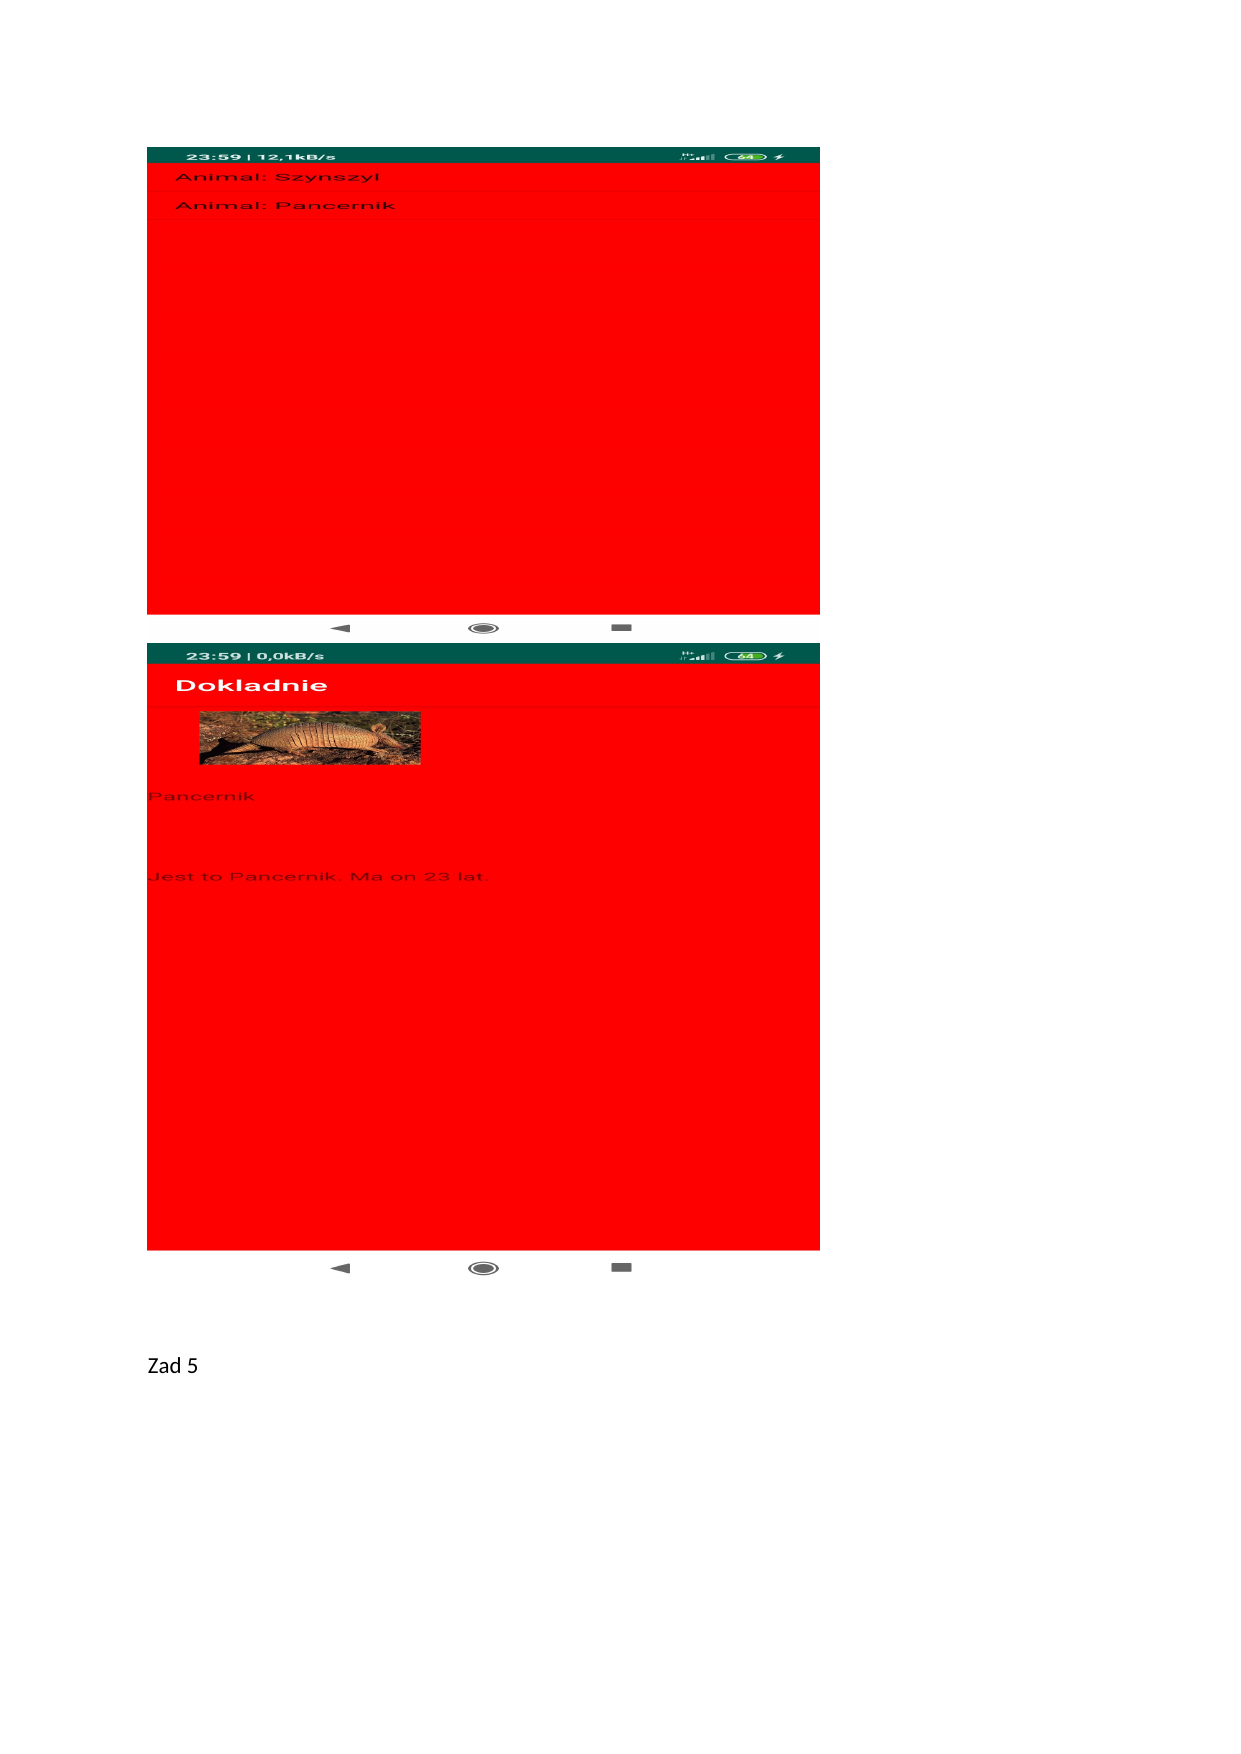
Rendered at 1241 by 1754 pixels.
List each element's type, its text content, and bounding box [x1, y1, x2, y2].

picture [147, 147, 820, 642]
text Zad 5 [148, 1352, 1093, 1380]
picture [147, 643, 820, 1286]
